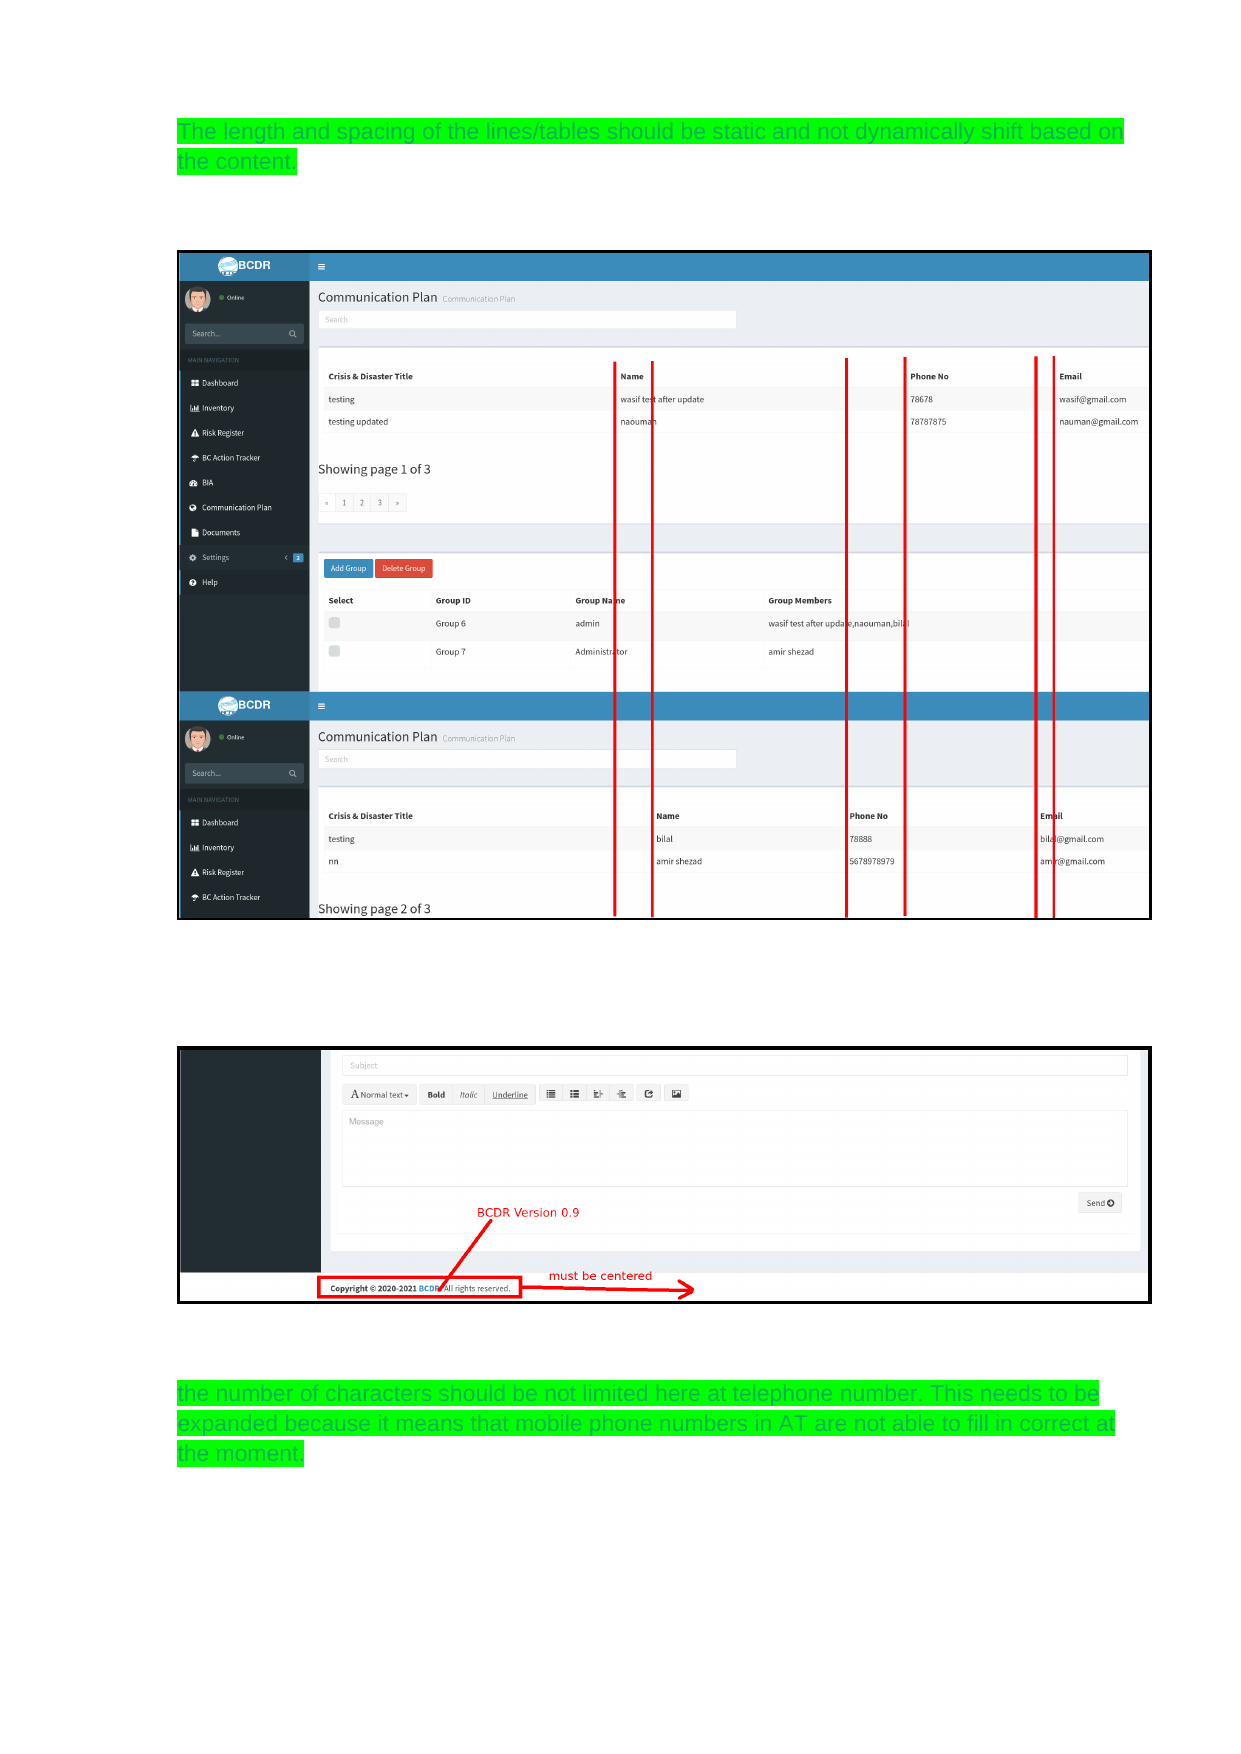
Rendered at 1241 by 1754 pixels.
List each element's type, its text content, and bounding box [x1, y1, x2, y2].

picture [179, 253, 1149, 918]
text the number of characters should be not limited here at telephone number. This needs to be expanded because it means that mobile phone numbers in AT are not able to fill in correct at the moment. [177, 1380, 1152, 1467]
picture [180, 1050, 1148, 1301]
text The length and spacing of the lines/tables should be static and not dynamically shift based on the content. [177, 118, 1152, 175]
